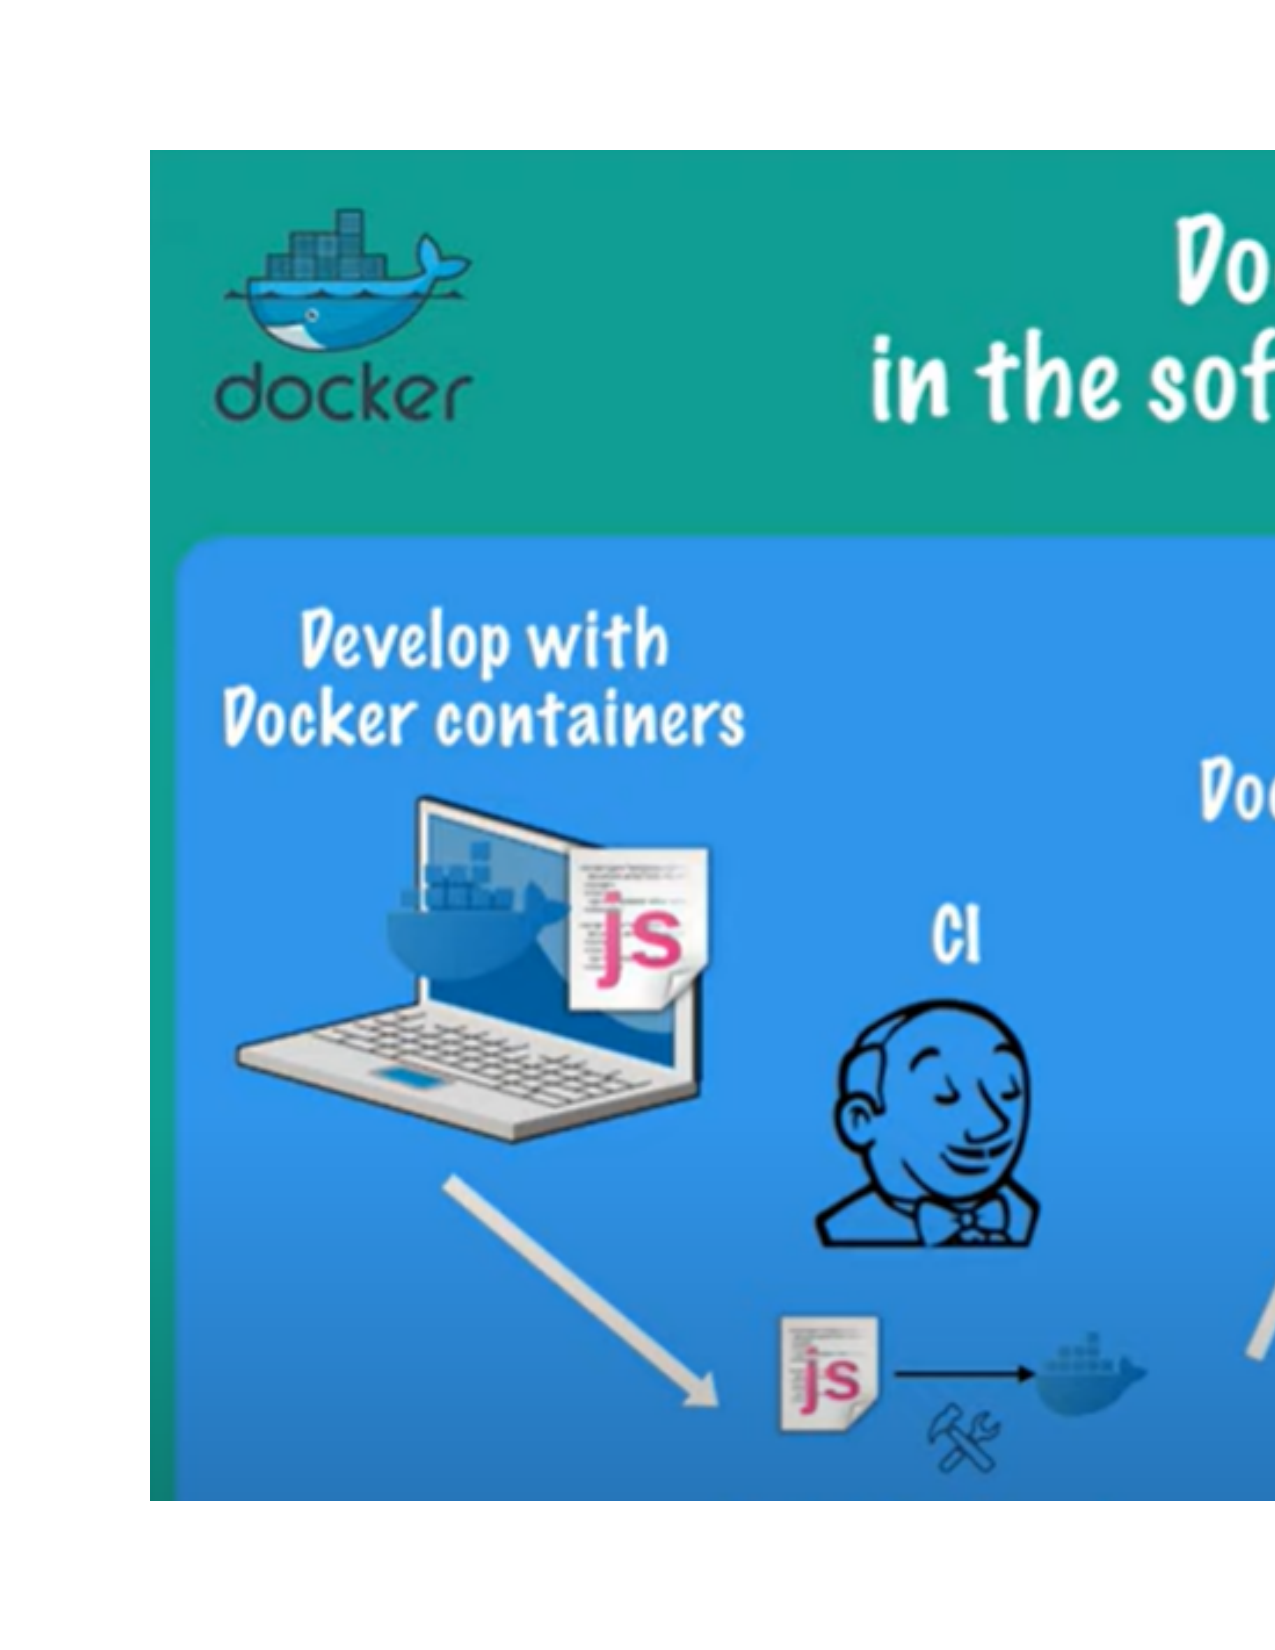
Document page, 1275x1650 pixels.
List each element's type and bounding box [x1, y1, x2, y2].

picture [150, 150, 1275, 1501]
